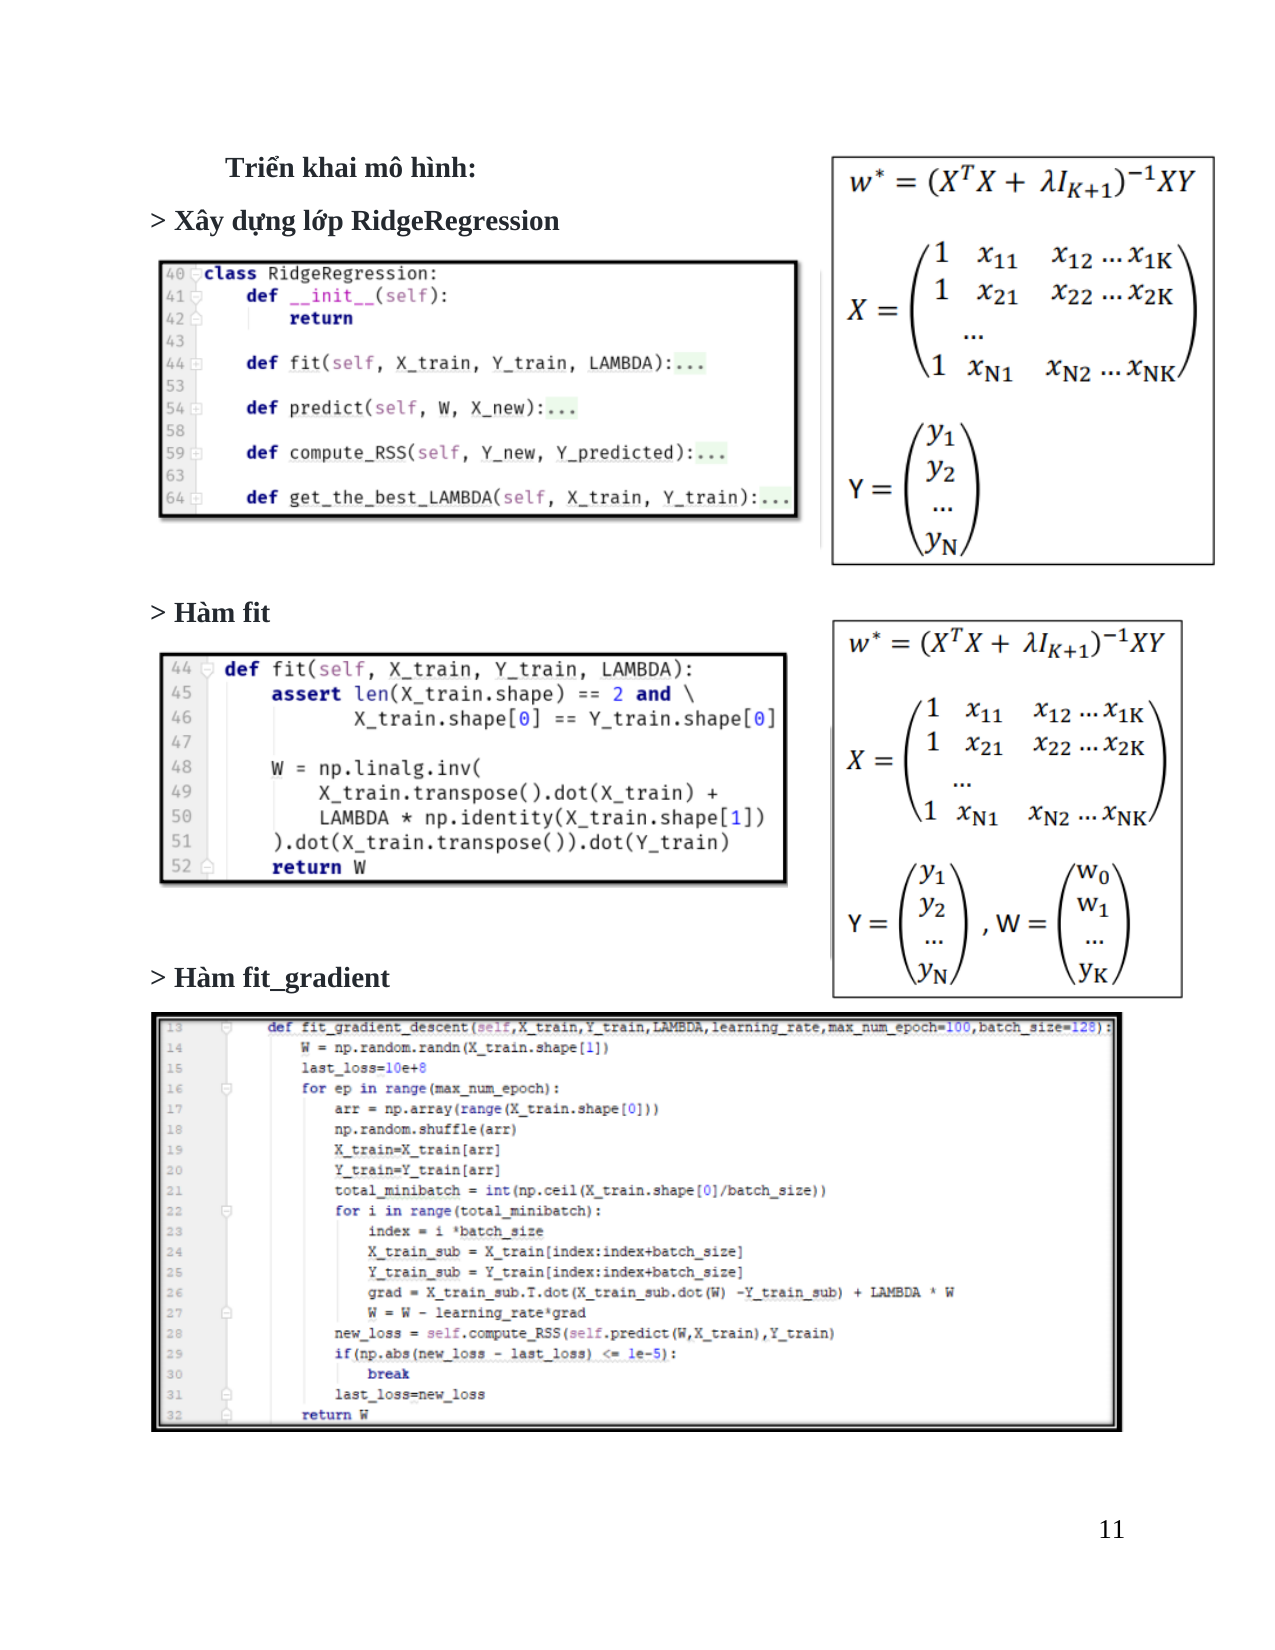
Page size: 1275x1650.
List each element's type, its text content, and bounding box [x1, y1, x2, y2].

picture [830, 618, 1184, 999]
picture [150, 1012, 1125, 1432]
picture [820, 150, 1224, 573]
picture [150, 255, 806, 524]
text > Hàm fit_gradient [150, 960, 1125, 993]
text > Xây dựng lớp RidgeRegression [150, 203, 1125, 236]
picture [150, 647, 788, 888]
text > Hàm fit [150, 595, 1125, 628]
text Triển khai mô hình: [150, 150, 1125, 183]
